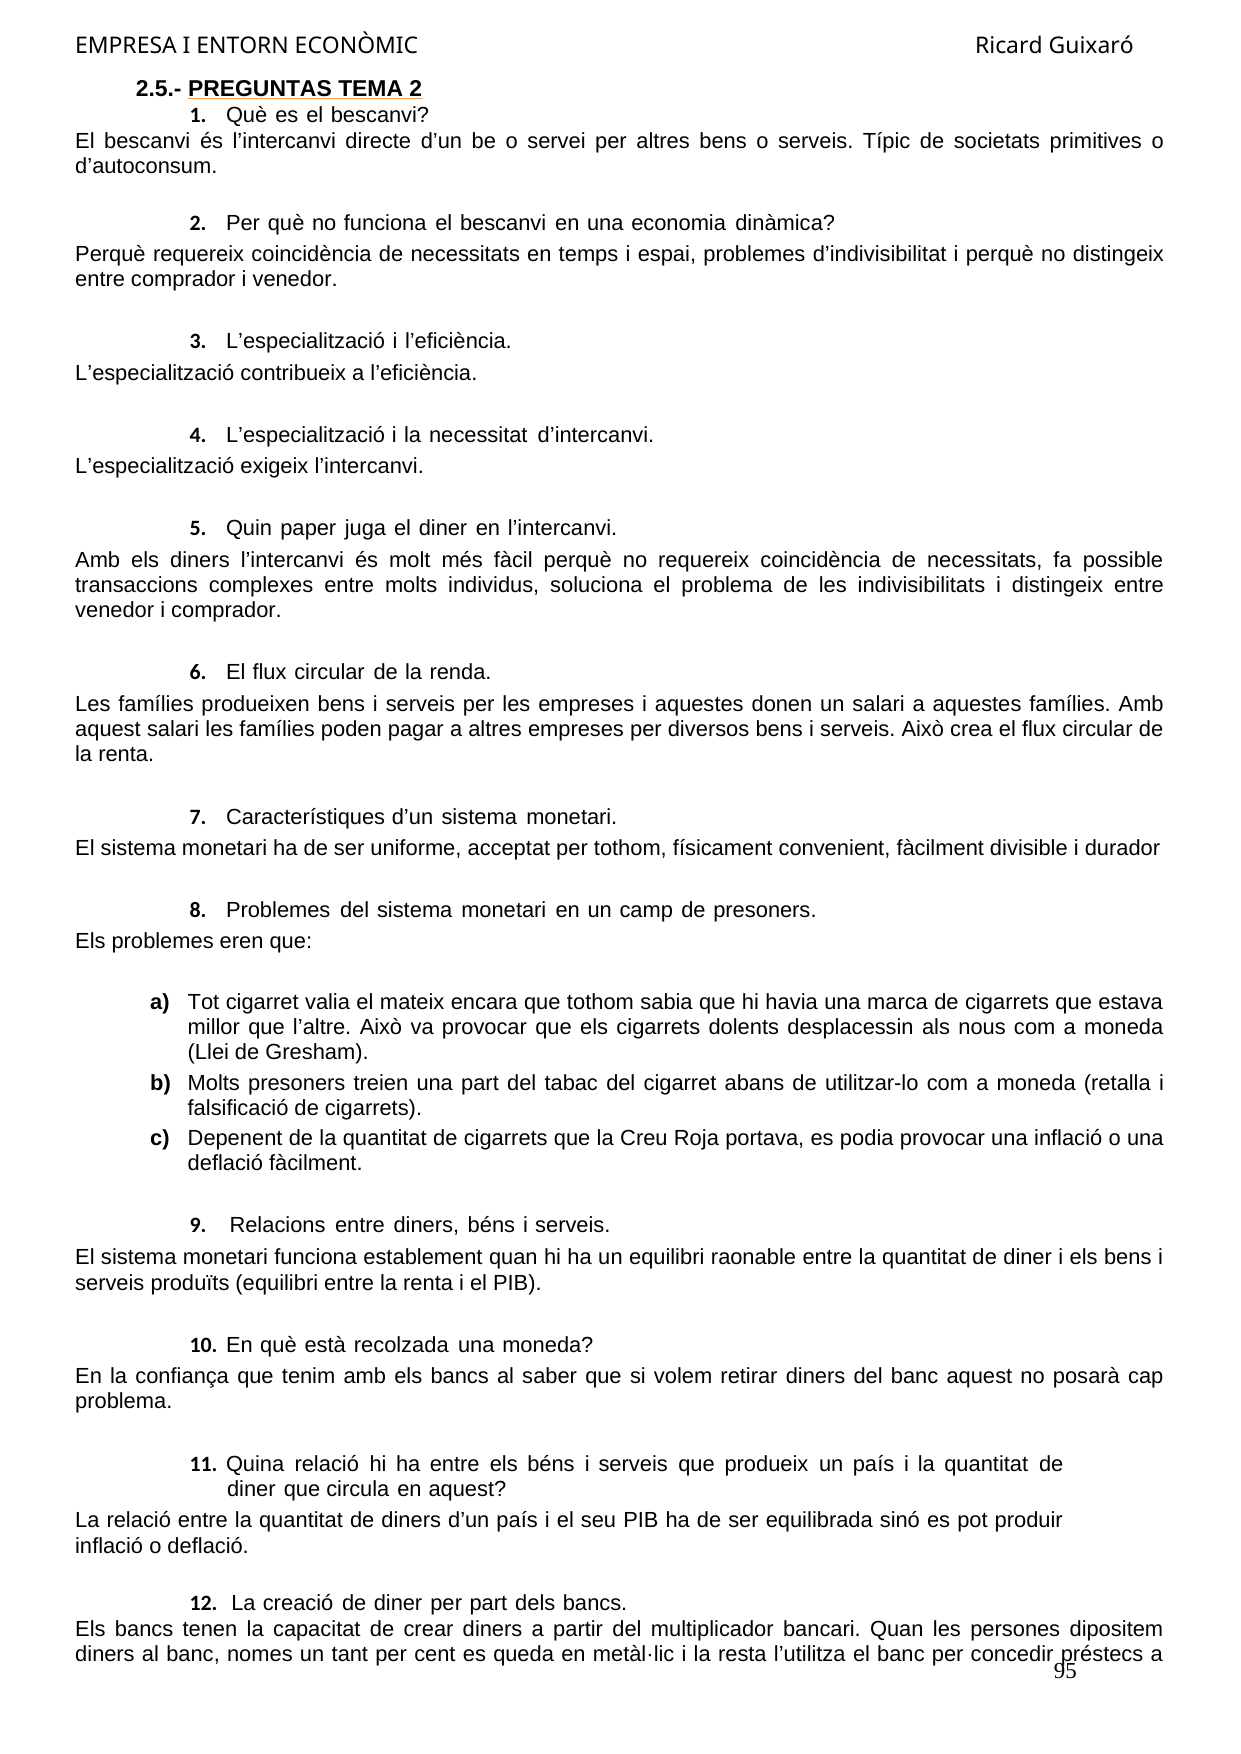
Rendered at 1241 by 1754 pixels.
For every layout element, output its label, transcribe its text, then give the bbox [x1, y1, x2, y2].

list Relacions entre diners, béns i serveis. [189, 1212, 1165, 1238]
list Depenent de la quantitat de cigarrets que la Creu Roja portava, es podia provocar una inflació o una deflació fàcilment. [150, 1125, 1165, 1175]
text L’especialització exigeix l’intercanvi. [75, 453, 1165, 479]
list Característiques d’un sistema monetari. [189, 803, 1165, 829]
text El sistema monetari funciona establement quan hi ha un equilibri raonable entre la quantitat de diner i els bens i serveis produïts (equilibri entre la renta i el PIB). [75, 1244, 1165, 1294]
text Els problemes eren que: [75, 928, 1165, 953]
list Tot cigarret valia el mateix encara que tothom sabia que hi havia una marca de cigarrets que estava millor que l’altre. Això va provocar que els cigarrets dolents desplacessin als nous com a moneda (Llei de Gresham). [150, 988, 1165, 1064]
list L’especialització i l’eficiència. [189, 328, 1165, 354]
text El bescanvi és l’intercanvi directe d’un be o servei per altres bens o serveis. Típic de societats primitives o d’autoconsum. [75, 128, 1165, 178]
text En la confiança que tenim amb els bancs al saber que si volem retirar diners del banc aquest no posarà cap problema. [75, 1363, 1165, 1413]
list Quin paper juga el diner en l’intercanvi. [189, 514, 1165, 541]
list Quina relació hi ha entre els béns i serveis que produeix un país i la quantitat de diner que circula en aquest? [189, 1450, 1064, 1502]
text Les famílies produeixen bens i serveis per les empreses i aquestes donen un salari a aquestes famílies. Amb aquest salari les famílies poden pagar a altres empreses per diversos bens i serveis. Això crea el flux circular de la renta. [75, 691, 1165, 767]
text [75, 1616, 1165, 1666]
list Molts presoners treien una part del tabac del cigarret abans de utilitzar-lo com a moneda (retalla i falsificació de cigarrets). [150, 1069, 1165, 1120]
list Per què no funciona el bescanvi en una economia dinàmica? [189, 209, 1165, 236]
list La creació de diner per part dels bancs. [189, 1589, 1165, 1616]
subtitle 2.5.- PREGUNTAS TEMA 2 [136, 75, 1165, 101]
list En què està recolzada una moneda? [189, 1331, 1165, 1358]
list Què es el bescanvi? [189, 101, 1165, 128]
text Amb els diners l’intercanvi és molt més fàcil perquè no requereix coincidència de necessitats, fa possible transaccions complexes entre molts individus, soluciona el problema de les indivisibilitats i distingeix entre venedor i comprador. [75, 546, 1165, 622]
text El sistema monetari ha de ser uniforme, acceptat per tothom, físicament convenient, fàcilment divisible i durador [75, 835, 1165, 860]
list Problemes del sistema monetari en un camp de presoners. [189, 896, 1165, 922]
text L’especialització contribueix a l’eficiència. [75, 360, 1165, 385]
text La relació entre la quantitat de diners d’un país i el seu PIB ha de ser equilibrada sinó es pot produir inflació o deflació. [75, 1507, 1064, 1558]
list L’especialització i la necessitat d’intercanvi. [189, 421, 1165, 448]
list El flux circular de la renda. [189, 658, 1165, 685]
text Perquè requereix coincidència de necessitats en temps i espai, problemes d’indivisibilitat i perquè no distingeix entre comprador i venedor. [75, 241, 1165, 291]
